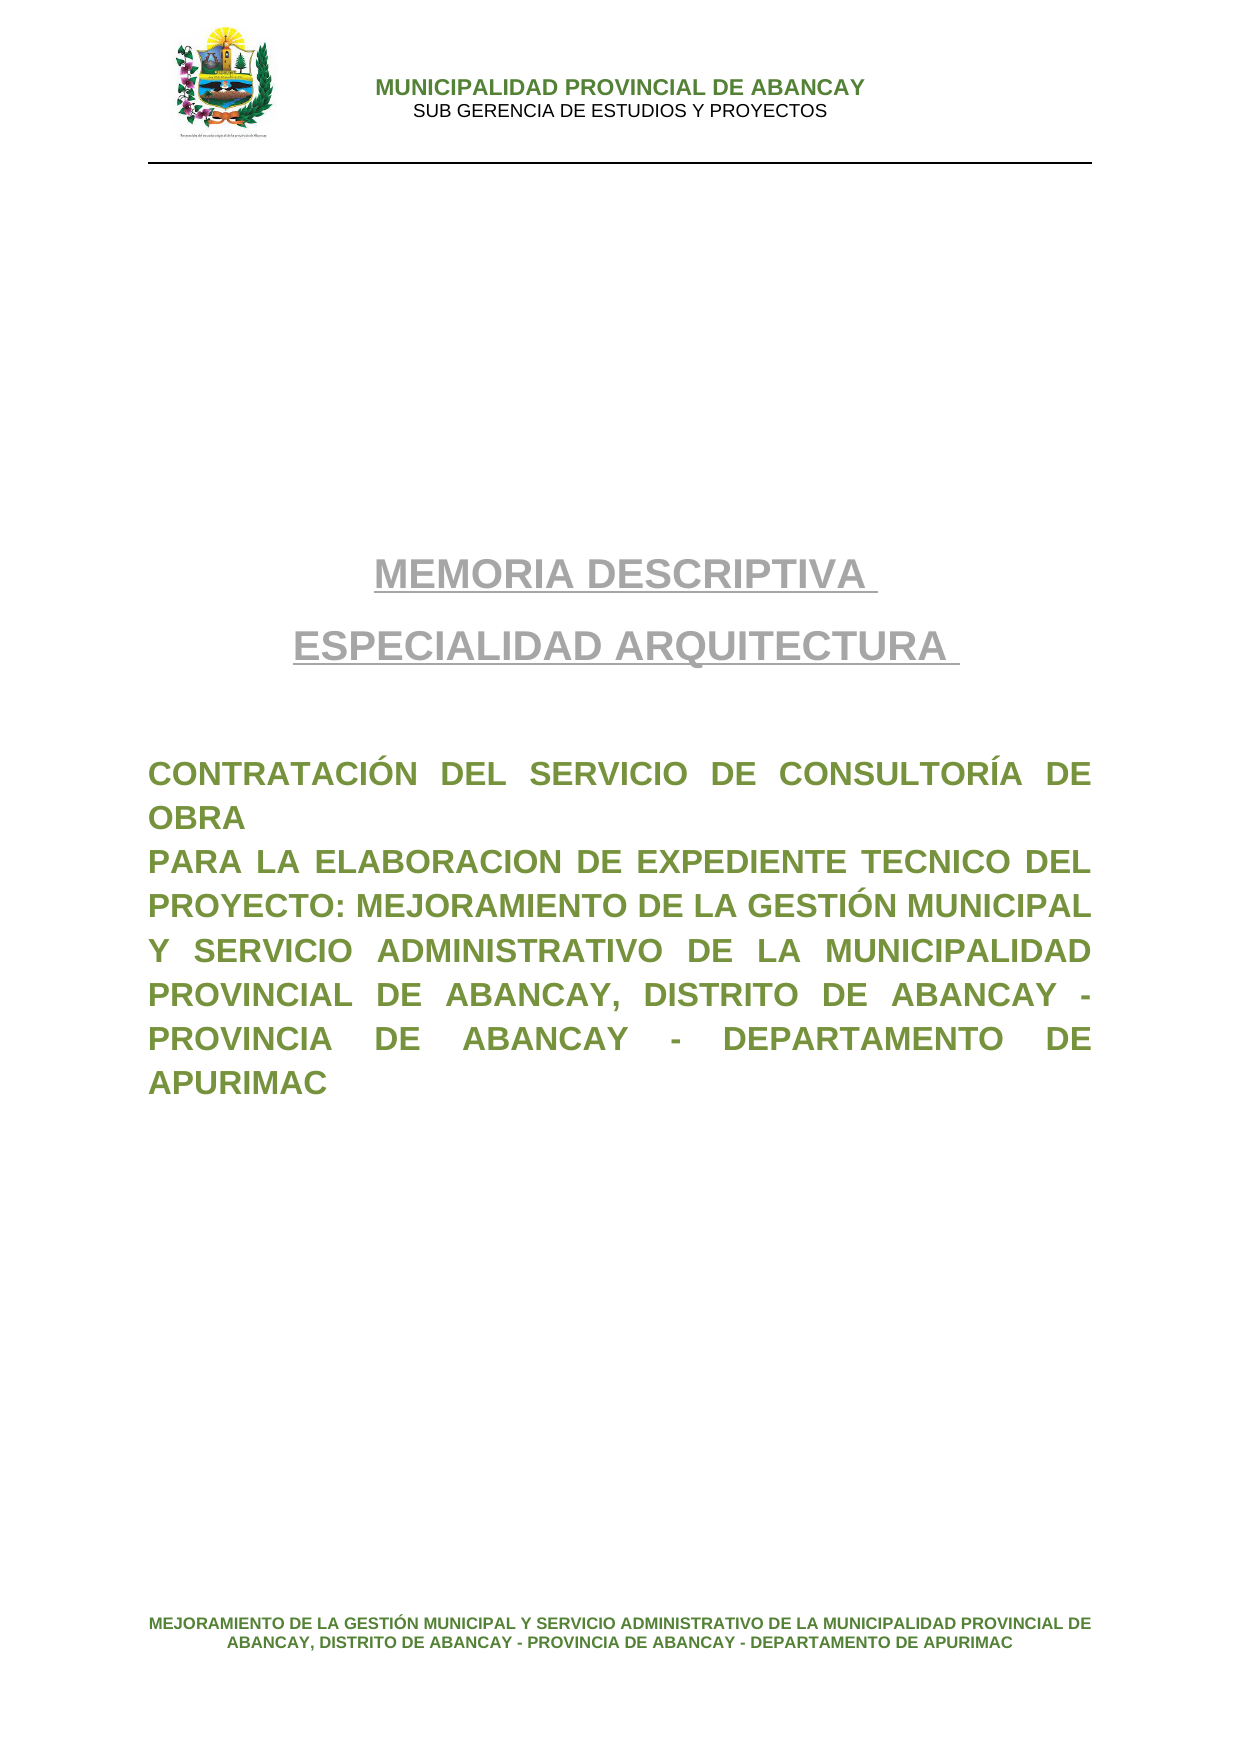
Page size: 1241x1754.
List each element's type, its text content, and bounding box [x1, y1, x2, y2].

picture [163, 27, 279, 143]
text PARA LA ELABORACION DE EXPEDIENTE TECNICO DEL PROYECTO: MEJORAMIENTO DE LA GESTIÓN MUNICIPAL Y SERVICIO ADMINISTRATIVO DE LA MUNICIPALIDAD PROVINCIAL DE ABANCAY, DISTRITO DE ABANCAY - PROVINCIA DE ABANCAY - DEPARTAMENTO DE APURIMAC [148, 842, 1092, 1102]
text ESPECIALIDAD ARQUITECTURA [148, 621, 1092, 669]
text MEMORIA DESCRIPTIVA [148, 549, 1092, 597]
text CONTRATACIÓN DEL SERVICIO DE CONSULTORÍA DE OBRA [148, 754, 1092, 837]
